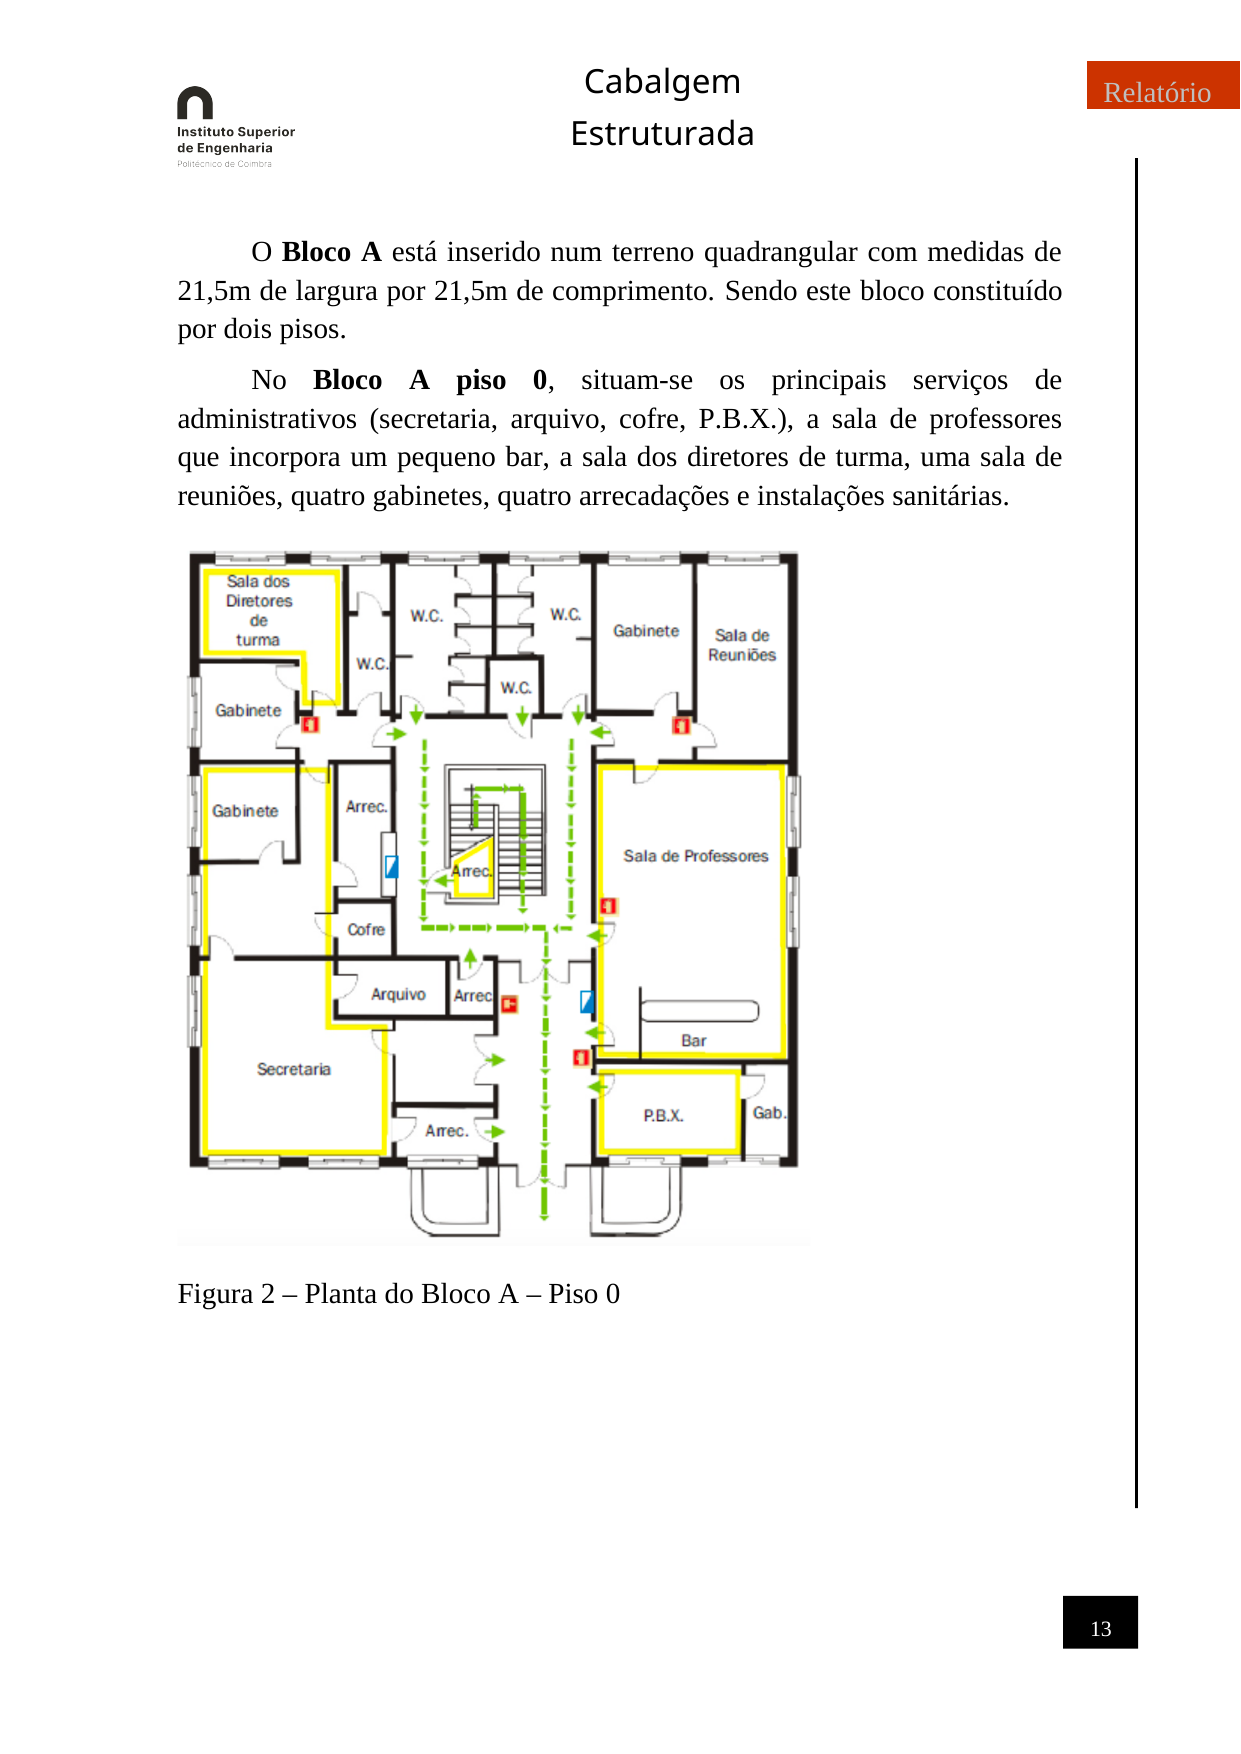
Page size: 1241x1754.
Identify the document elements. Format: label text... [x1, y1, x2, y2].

text O Bloco A está inserido num terreno quadrangular com medidas de 21,5m de largura por 21,5m de comprimento. Sendo este bloco constituído por dois pisos. [177, 234, 1063, 345]
picture [177, 541, 811, 1246]
text No Bloco A piso 0, situam-se os principais serviços de administrativos (secretaria, arquivo, cofre, P.B.X.), a sala de professores que incorpora um pequeno bar, a sala dos diretores de turma, uma sala de reuniões, quatro gabinetes, quatro arrecadações e instalações sanitárias. [177, 362, 1063, 511]
text Figura 2 – Planta do Bloco A – Piso 0 [177, 1276, 1063, 1309]
picture [177, 86, 295, 167]
